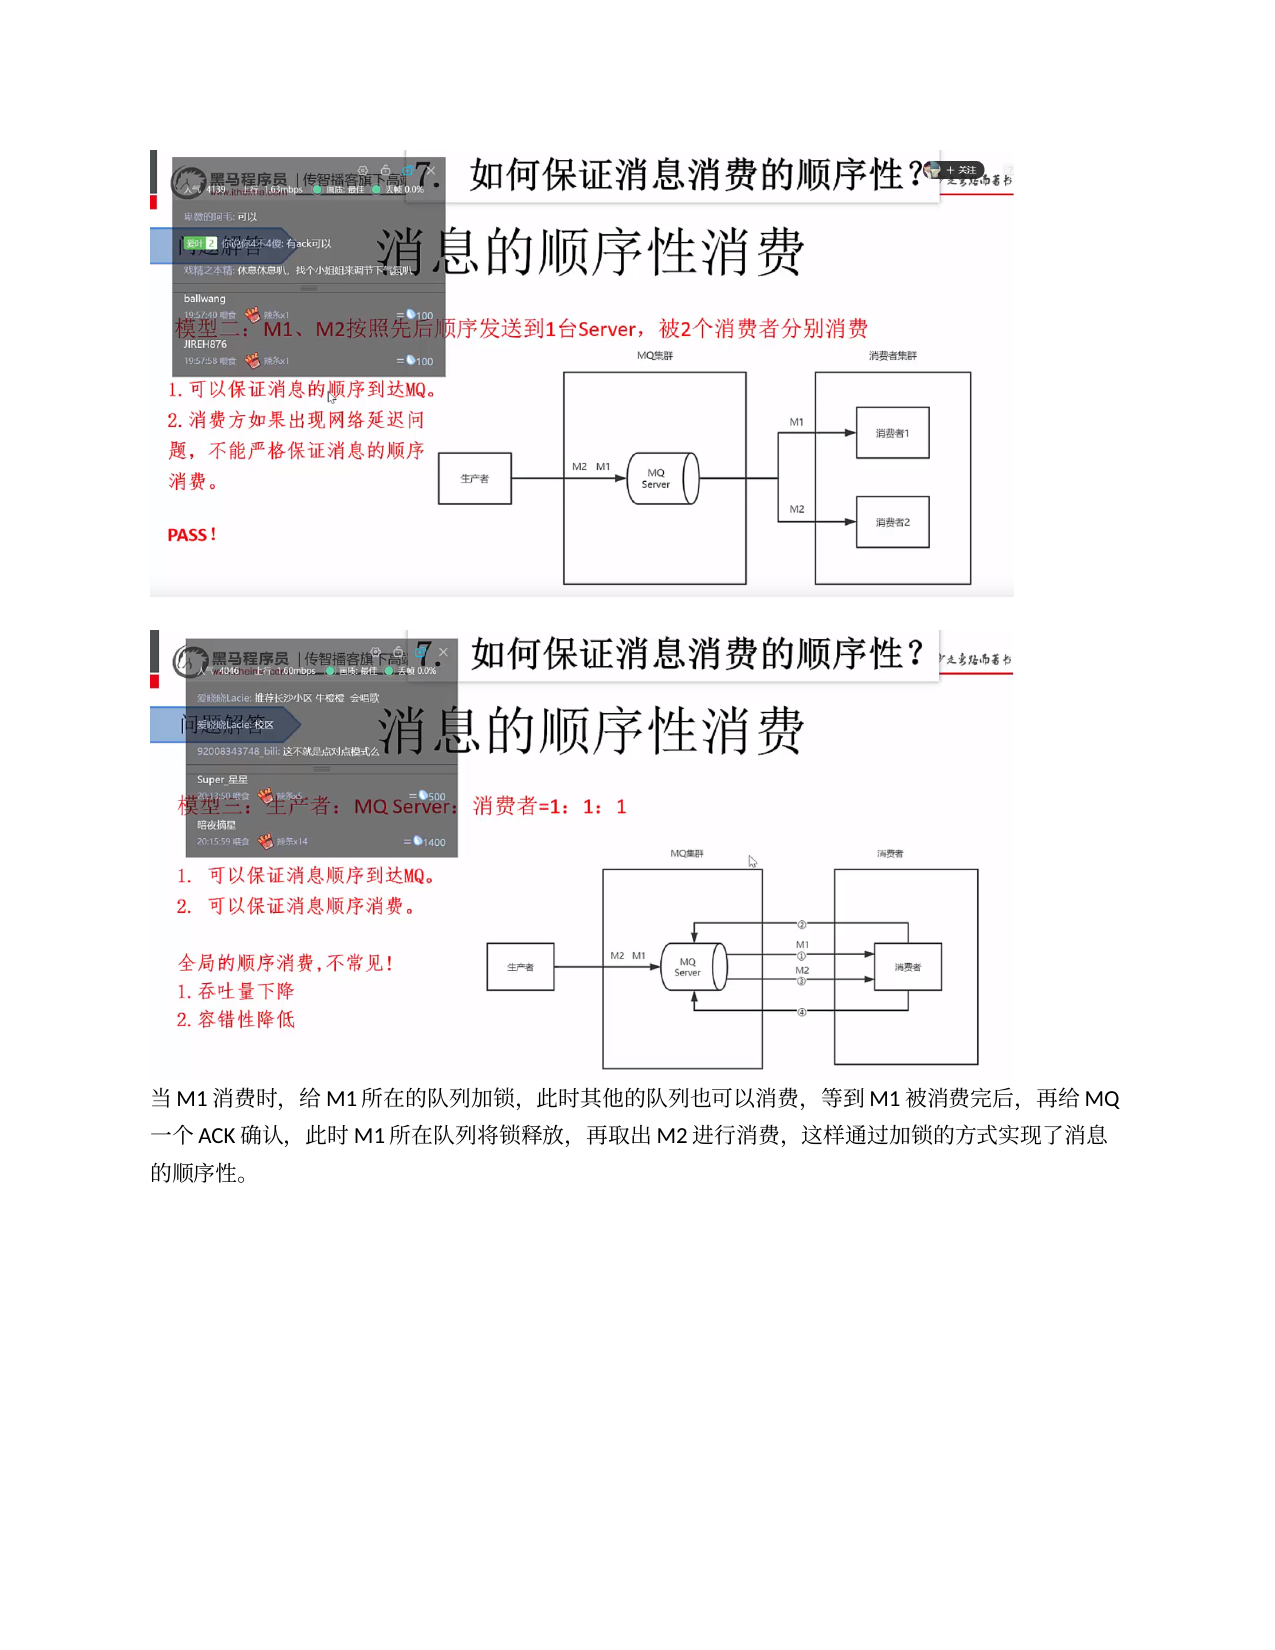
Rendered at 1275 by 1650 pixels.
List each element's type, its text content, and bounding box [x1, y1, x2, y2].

picture [150, 630, 1014, 1081]
text 当M1消费时，给M1所在的队列加锁，此时其他的队列也可以消费，等到M1被消费完后，再给MQ一个ACK确认，此时M1所在队列将锁释放，再取出M2进行消费，这样通过加锁的方式实现了消息的顺序性。 [150, 1081, 1125, 1188]
picture [150, 150, 1014, 597]
